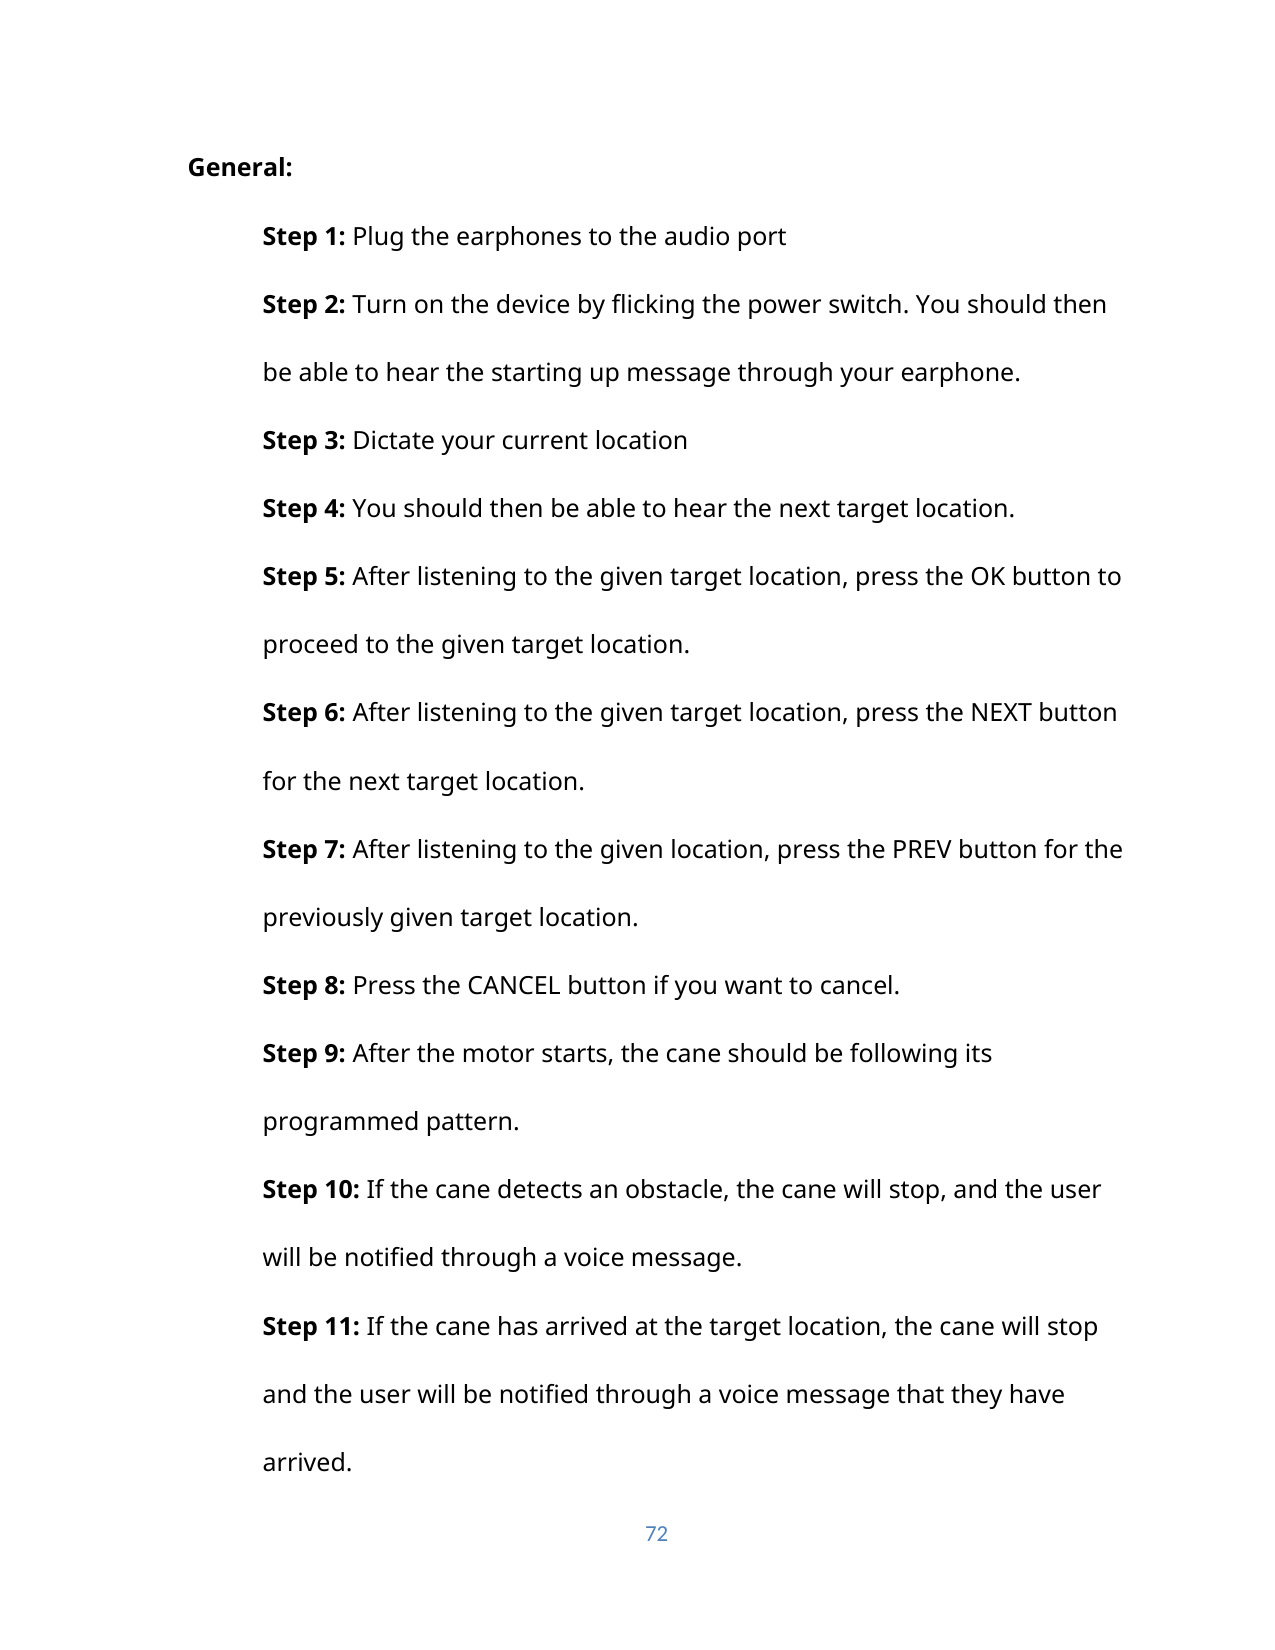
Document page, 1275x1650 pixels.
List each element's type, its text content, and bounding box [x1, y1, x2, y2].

text Step 10: If the cane detects an obstacle, the cane will stop, and the user will be notified through a voice message. [262, 1172, 1125, 1274]
text Step 3: Dictate your current location [187, 422, 1125, 457]
text Step 11: If the cane has arrived at the target location, the cane will stop and the user will be notified through a voice message that they have arrived. [262, 1308, 1125, 1478]
text Step 1: Plug the earphones to the audio port [187, 218, 1125, 252]
text General: [187, 150, 1125, 184]
text Step 5: After listening to the given target location, press the OK button to proceed to the given target location. [262, 559, 1125, 661]
text Step 8: Press the CANCEL button if you want to cancel. [187, 967, 1125, 1002]
text Step 6: After listening to the given target location, press the NEXT button for the next target location. [262, 695, 1125, 797]
text Step 4: You should then be able to hear the next target location. [187, 491, 1125, 525]
text Step 7: After listening to the given location, press the PREV button for the previously given target location. [262, 831, 1125, 933]
text Step 9: After the motor starts, the cane should be following its programmed pattern. [262, 1036, 1125, 1138]
text Step 2: Turn on the device by flicking the power switch. You should then be able to hear the starting up message through your earphone. [262, 286, 1125, 388]
